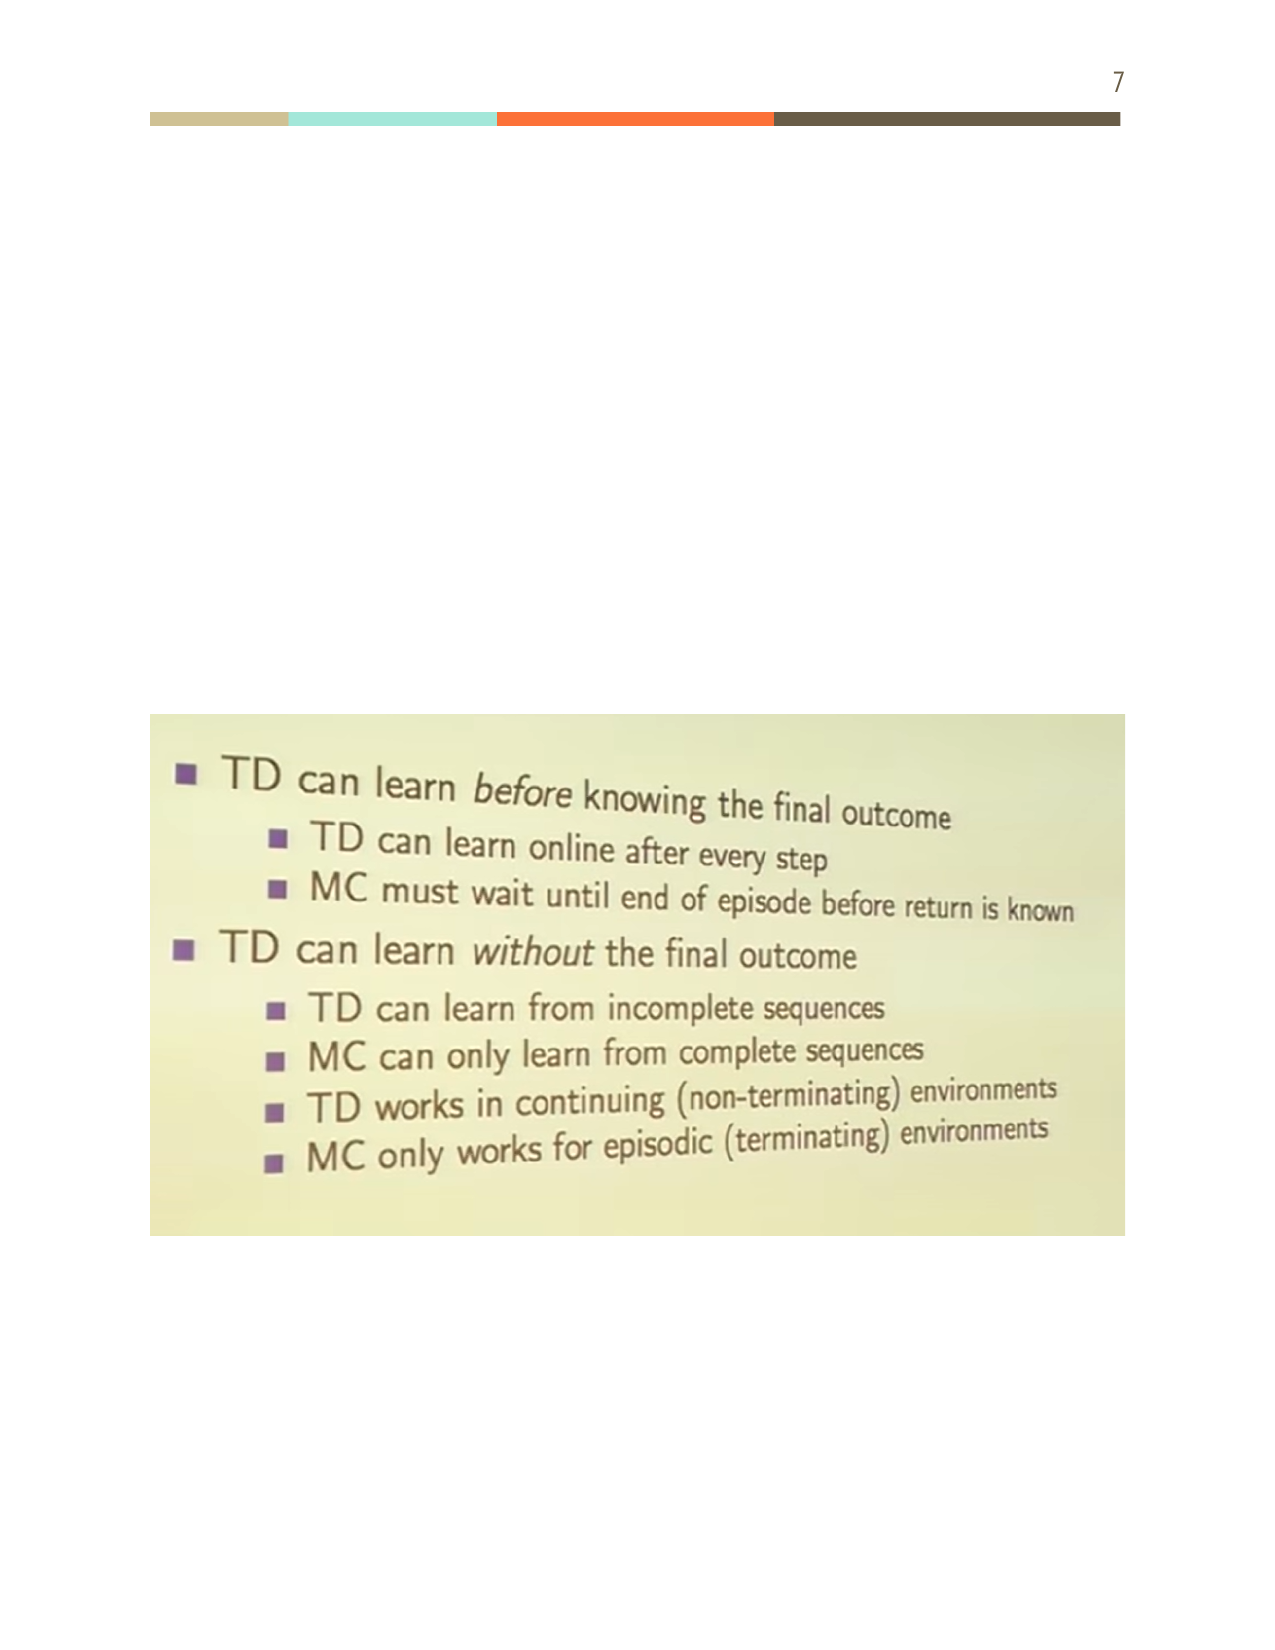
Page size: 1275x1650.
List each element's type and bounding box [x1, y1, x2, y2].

picture [150, 112, 1121, 126]
picture [150, 714, 1125, 1236]
